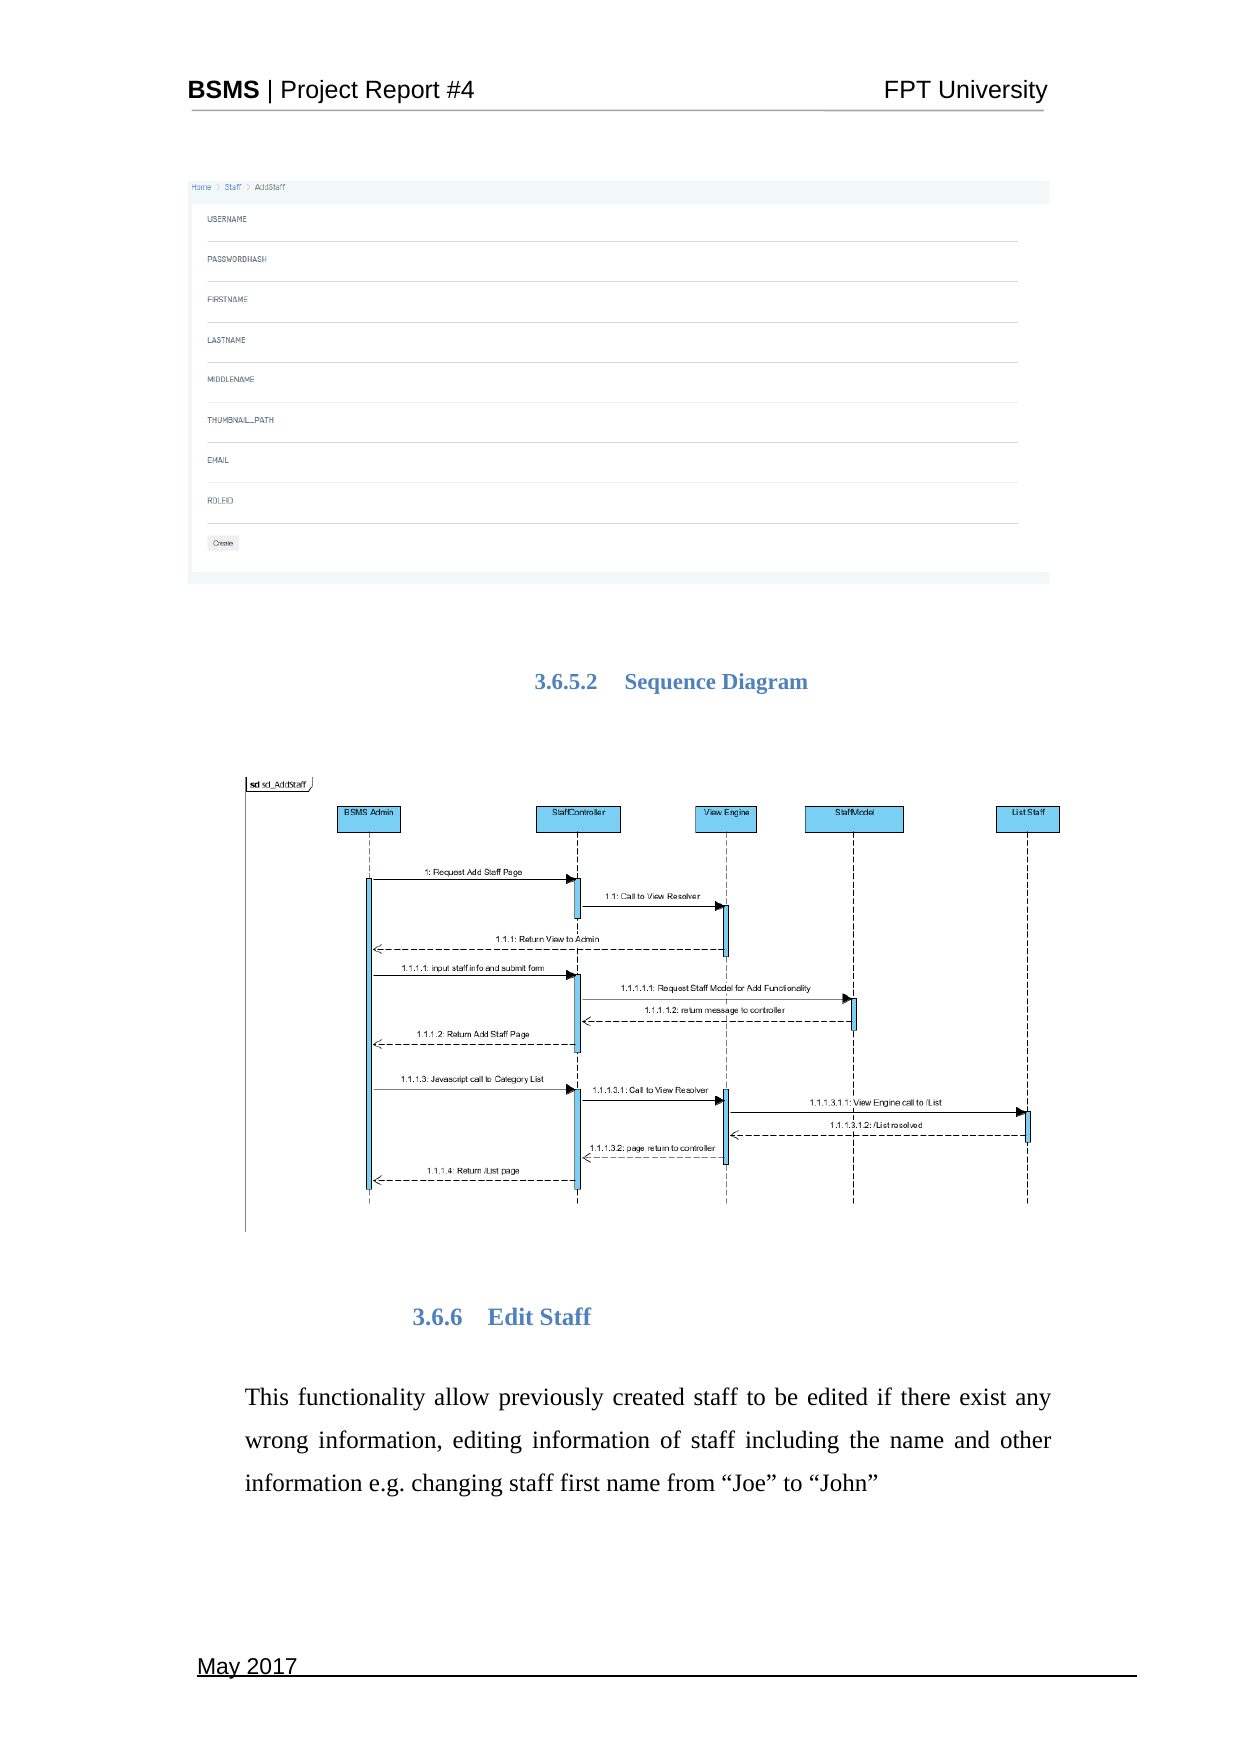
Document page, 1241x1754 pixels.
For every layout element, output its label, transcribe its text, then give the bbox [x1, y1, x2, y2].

subtitle Sequence Diagram [534, 668, 1053, 695]
picture [187, 181, 1050, 584]
picture [244, 777, 1110, 1232]
subtitle Edit Staff [412, 1302, 1053, 1331]
text This functionality allow previously created staff to be edited if there exist any wrong information, editing information of staff including the name and other information e.g. changing staff first name from “Joe” to “John” [244, 1382, 1053, 1497]
